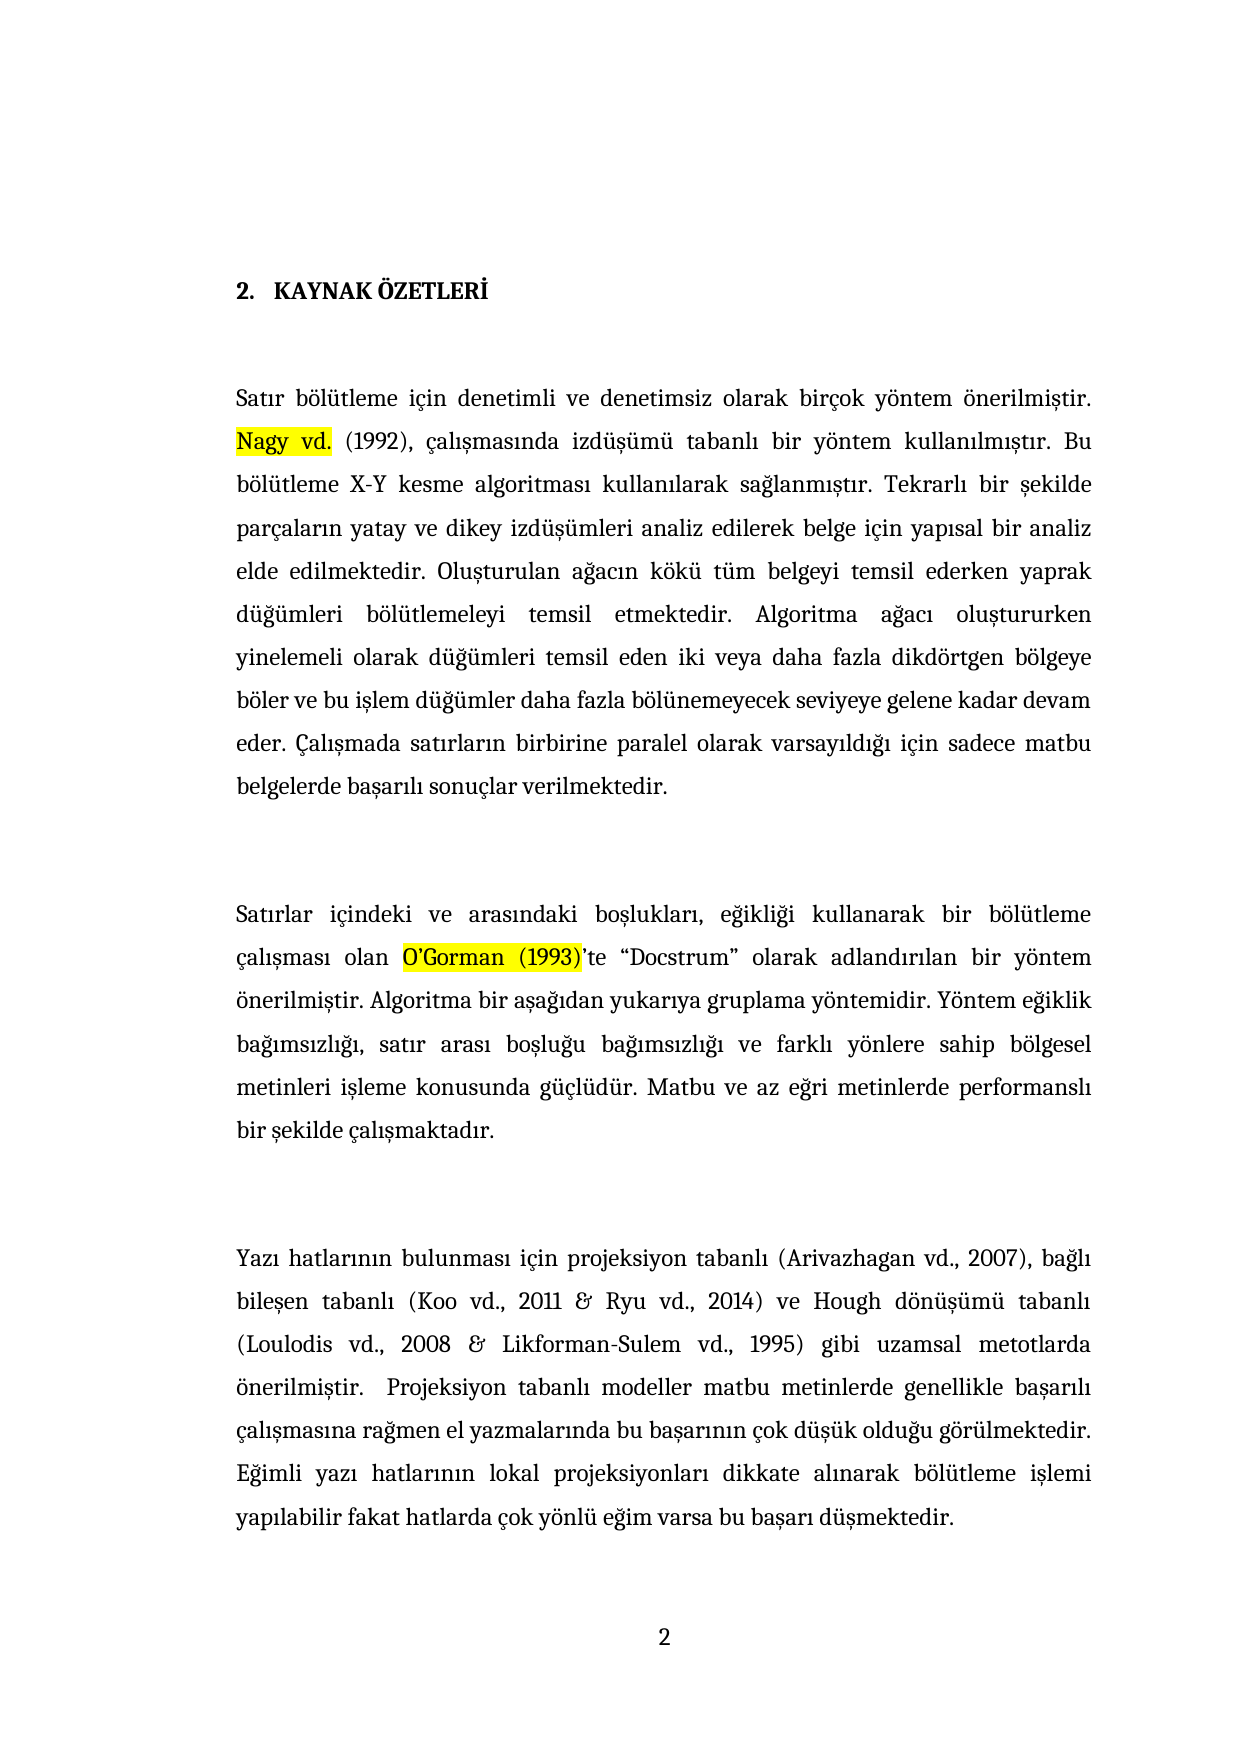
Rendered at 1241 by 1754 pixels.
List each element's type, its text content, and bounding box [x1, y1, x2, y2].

text Satır bölütleme için denetimli ve denetimsiz olarak birçok yöntem önerilmiştir. Nagy vd. (1992), çalışmasında izdüşümü tabanlı bir yöntem kullanılmıştır. Bu bölütleme X-Y kesme algoritması kullanılarak sağlanmıştır. Tekrarlı bir şekilde parçaların yatay ve dikey izdüşümleri analiz edilerek belge için yapısal bir analiz elde edilmektedir. Oluşturulan ağacın kökü tüm belgeyi temsil ederken yaprak düğümleri bölütlemeleyi temsil etmektedir. Algoritma ağacı oluştururken yinelemeli olarak düğümleri temsil eden iki veya daha fazla dikdörtgen bölgeye böler ve bu işlem düğümler daha fazla bölünemeyecek seviyeye gelene kadar devam eder. Çalışmada satırların birbirine paralel olarak varsayıldığı için sadece matbu belgelerde başarılı sonuçlar verilmektedir. [236, 384, 1092, 801]
text Satırlar içindeki ve arasındaki boşlukları, eğikliği kullanarak bir bölütleme çalışması olan O’Gorman (1993)’te “Docstrum” olarak adlandırılan bir yöntem önerilmiştir. Algoritma bir aşağıdan yukarıya gruplama yöntemidir. Yöntem eğiklik bağımsızlığı, satır arası boşluğu bağımsızlığı ve farklı yönlere sahip bölgesel metinleri işleme konusunda güçlüdür. Matbu ve az eğri metinlerde performanslı bir şekilde çalışmaktadır. [236, 900, 1092, 1144]
subtitle KAYNAK ÖZETLERİ [236, 277, 1092, 306]
text Yazı hatlarının bulunması için projeksiyon tabanlı (Arivazhagan vd., 2007), bağlı bileşen tabanlı (Koo vd., 2011 & Ryu vd., 2014) ve Hough dönüşümü tabanlı (Loulodis vd., 2008 & Likforman-Sulem vd., 1995) gibi uzamsal metotlarda önerilmiştir. Projeksiyon tabanlı modeller matbu metinlerde genellikle başarılı çalışmasına rağmen el yazmalarında bu başarının çok düşük olduğu görülmektedir. Eğimli yazı hatlarının lokal projeksiyonları dikkate alınarak bölütleme işlemi yapılabilir fakat hatlarda çok yönlü eğim varsa bu başarı düşmektedir. [236, 1244, 1092, 1531]
